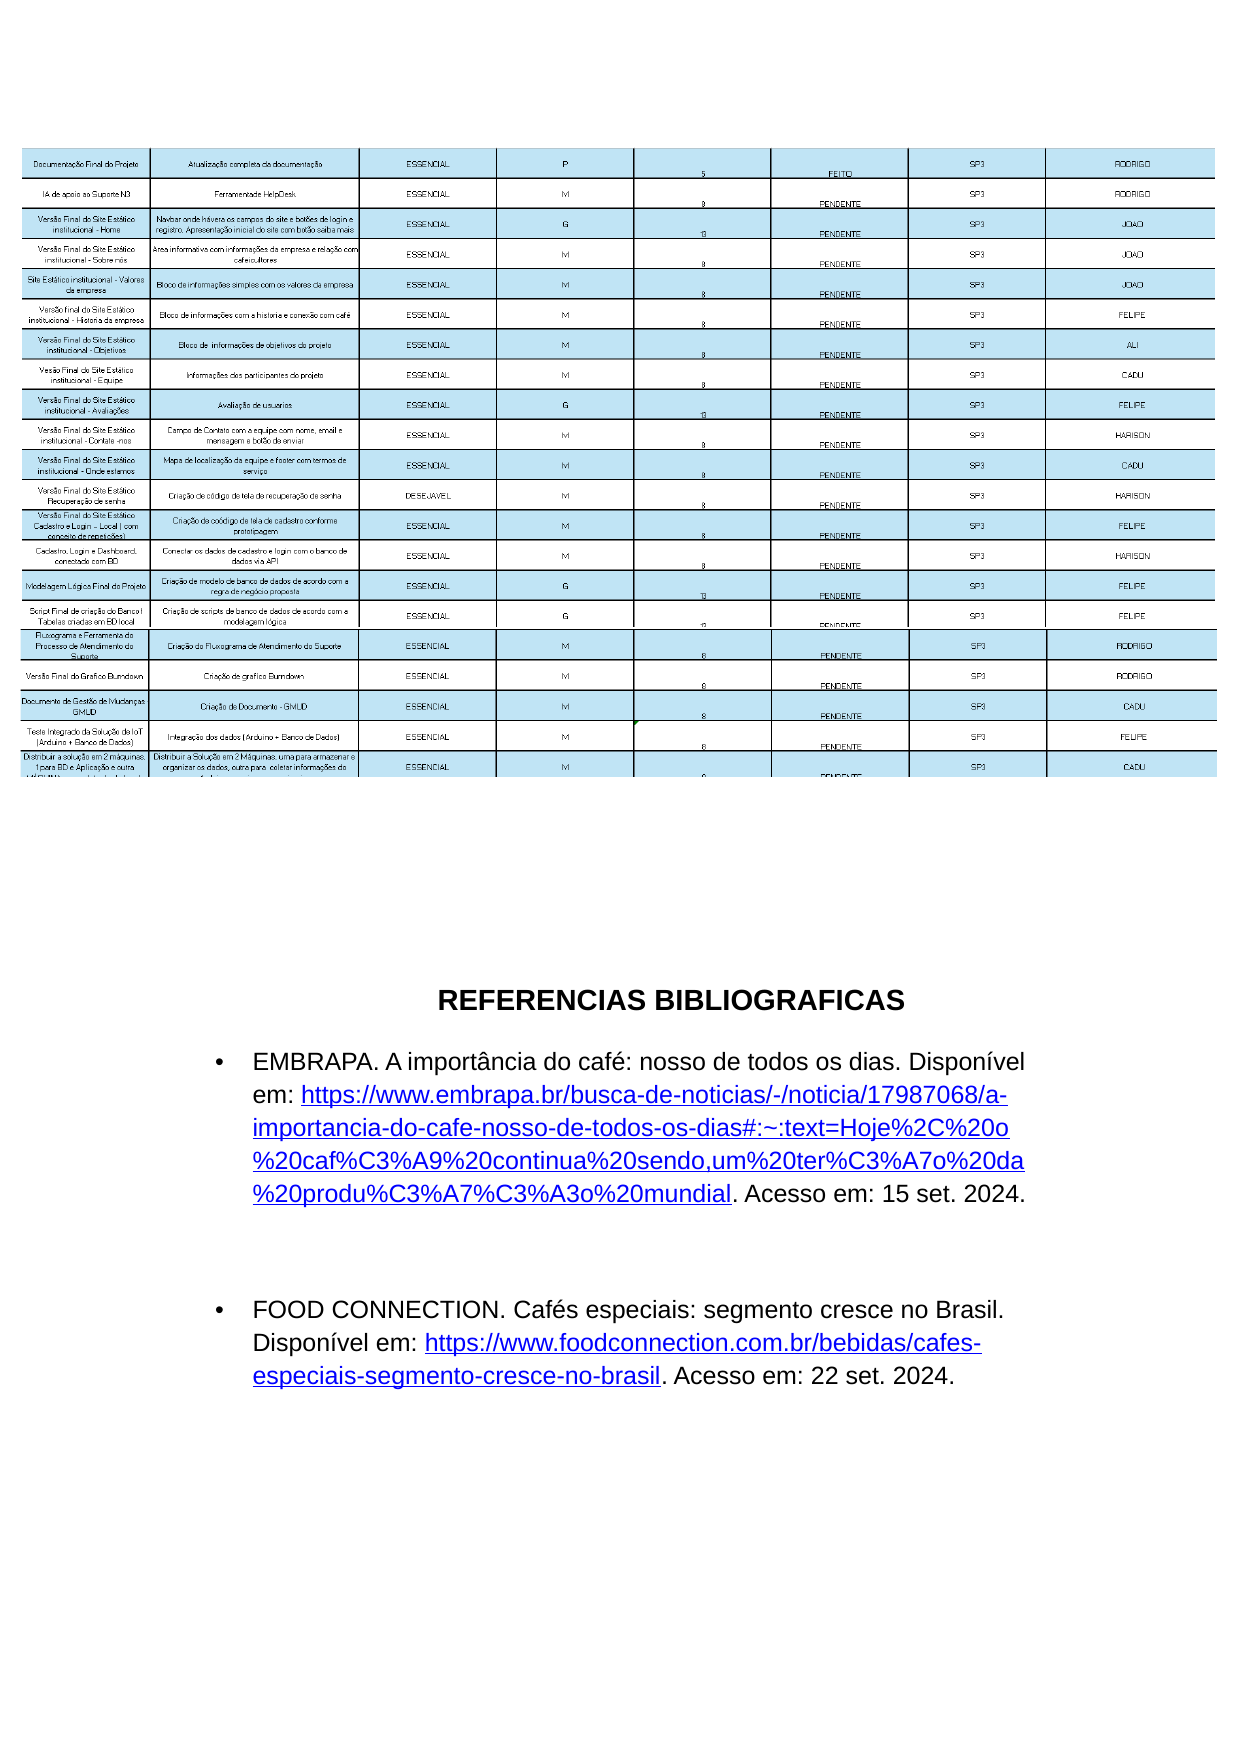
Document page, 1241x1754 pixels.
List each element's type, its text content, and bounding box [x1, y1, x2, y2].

list EMBRAPA. A importância do café: nosso de todos os dias. Disponível em: https://www.embrapa.br/busca-de-noticias/-/noticia/17987068/a-importancia-do-cafe-nosso-de-todos-os-dias#:~:text=Hoje%2C%20o%20caf%C3%A9%20continua%20sendo,um%20ter%C3%A7o%20da%20produ%C3%A7%C3%A3o%20mundial. Acesso em: 15 set. 2024. [215, 1047, 1063, 1208]
text REFERENCIAS BIBLIOGRAFICAS [279, 983, 1063, 1017]
picture [20, 629, 1216, 776]
picture [21, 147, 1215, 626]
list FOOD CONNECTION. Cafés especiais: segmento cresce no Brasil. Disponível em: https://www.foodconnection.com.br/bebidas/cafes-especiais-segmento-cresce-no-brasil. Acesso em: 22 set. 2024. [215, 1295, 1063, 1390]
